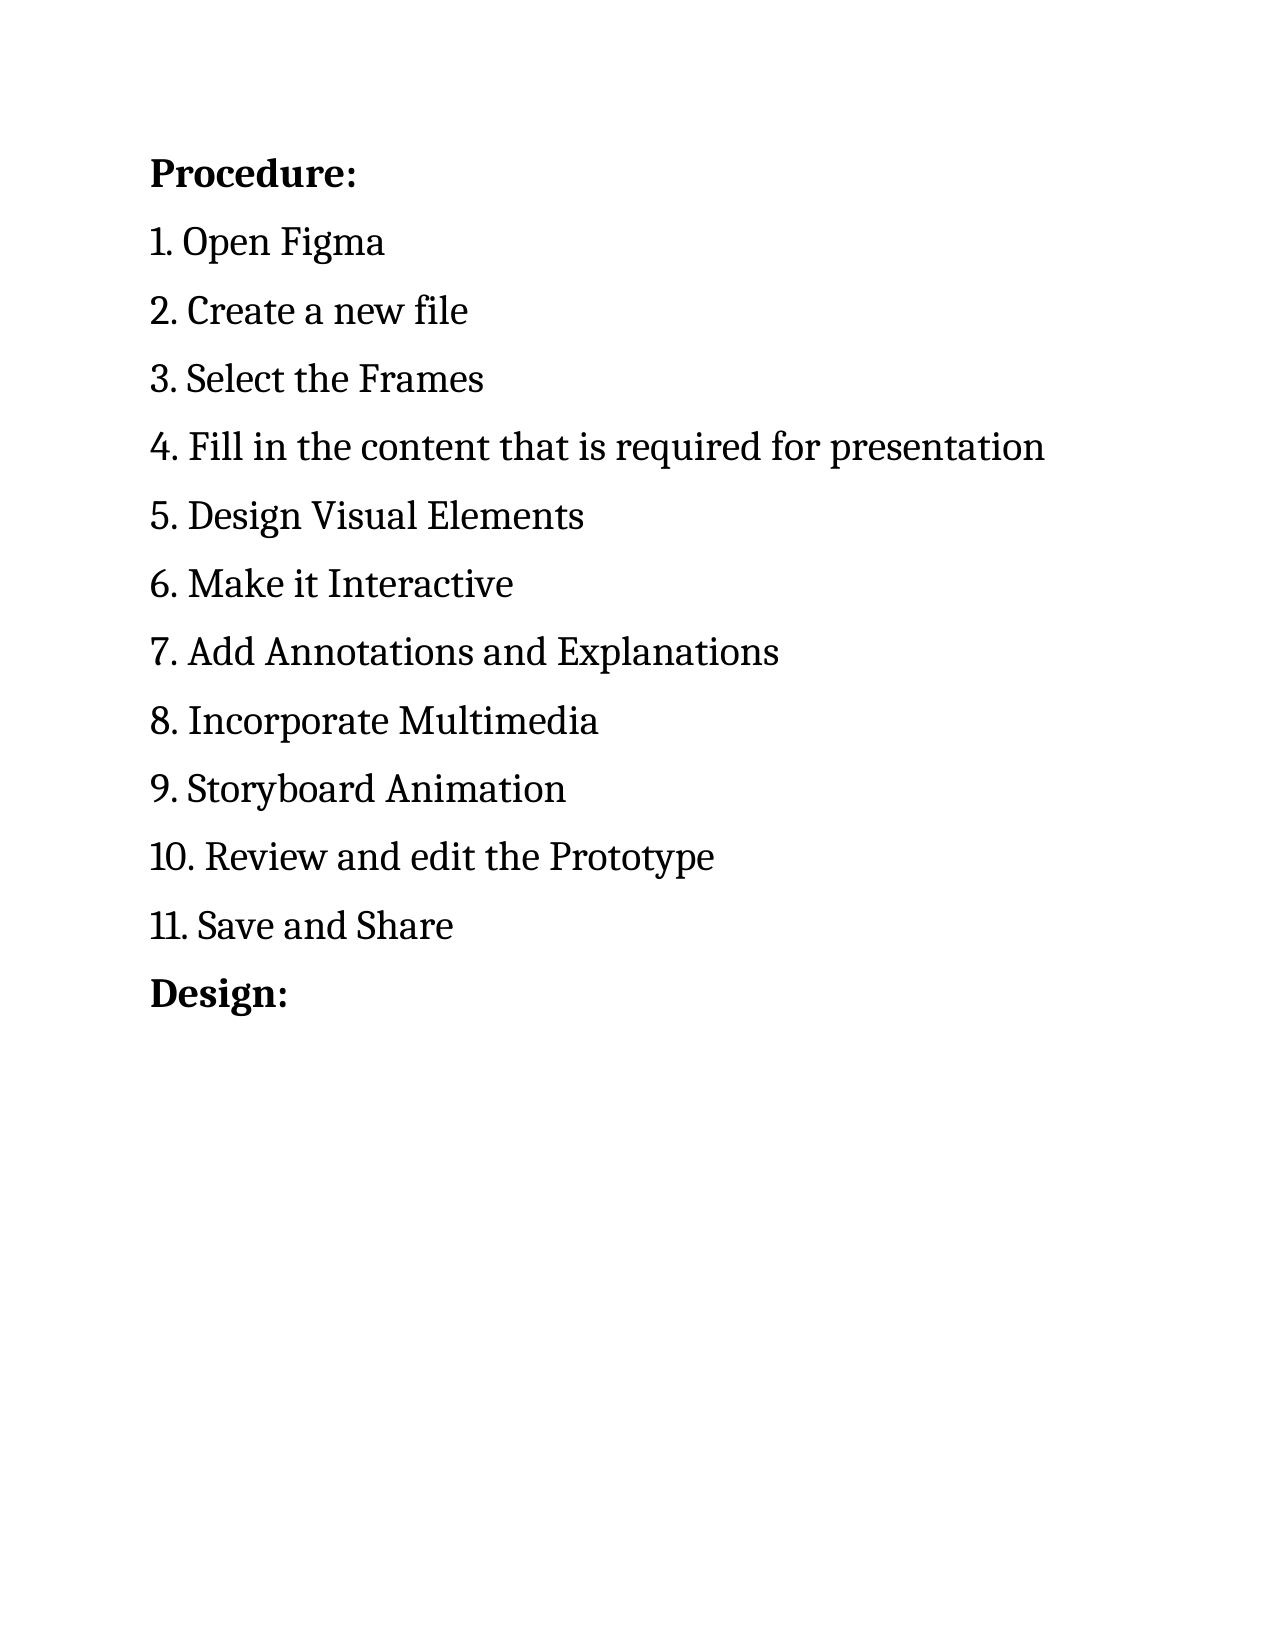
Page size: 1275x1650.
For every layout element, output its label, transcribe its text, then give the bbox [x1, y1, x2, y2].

text Procedure: [150, 150, 1125, 198]
text 9. Storyboard Animation [150, 765, 1125, 813]
text 6. Make it Interactive [150, 560, 1125, 608]
text 10. Review and edit the Prototype [150, 833, 1125, 881]
text Design: [150, 970, 1125, 1018]
text 5. Design Visual Elements [150, 492, 1125, 539]
text 3. Select the Frames [150, 355, 1125, 403]
text 7. Add Annotations and Explanations [150, 628, 1125, 676]
text 4. Fill in the content that is required for presentation [150, 423, 1125, 471]
text 2. Create a new file [150, 287, 1125, 334]
text 11. Save and Share [150, 902, 1125, 949]
text 8. Incorporate Multimedia [150, 697, 1125, 744]
text 1. Open Figma [150, 218, 1125, 266]
